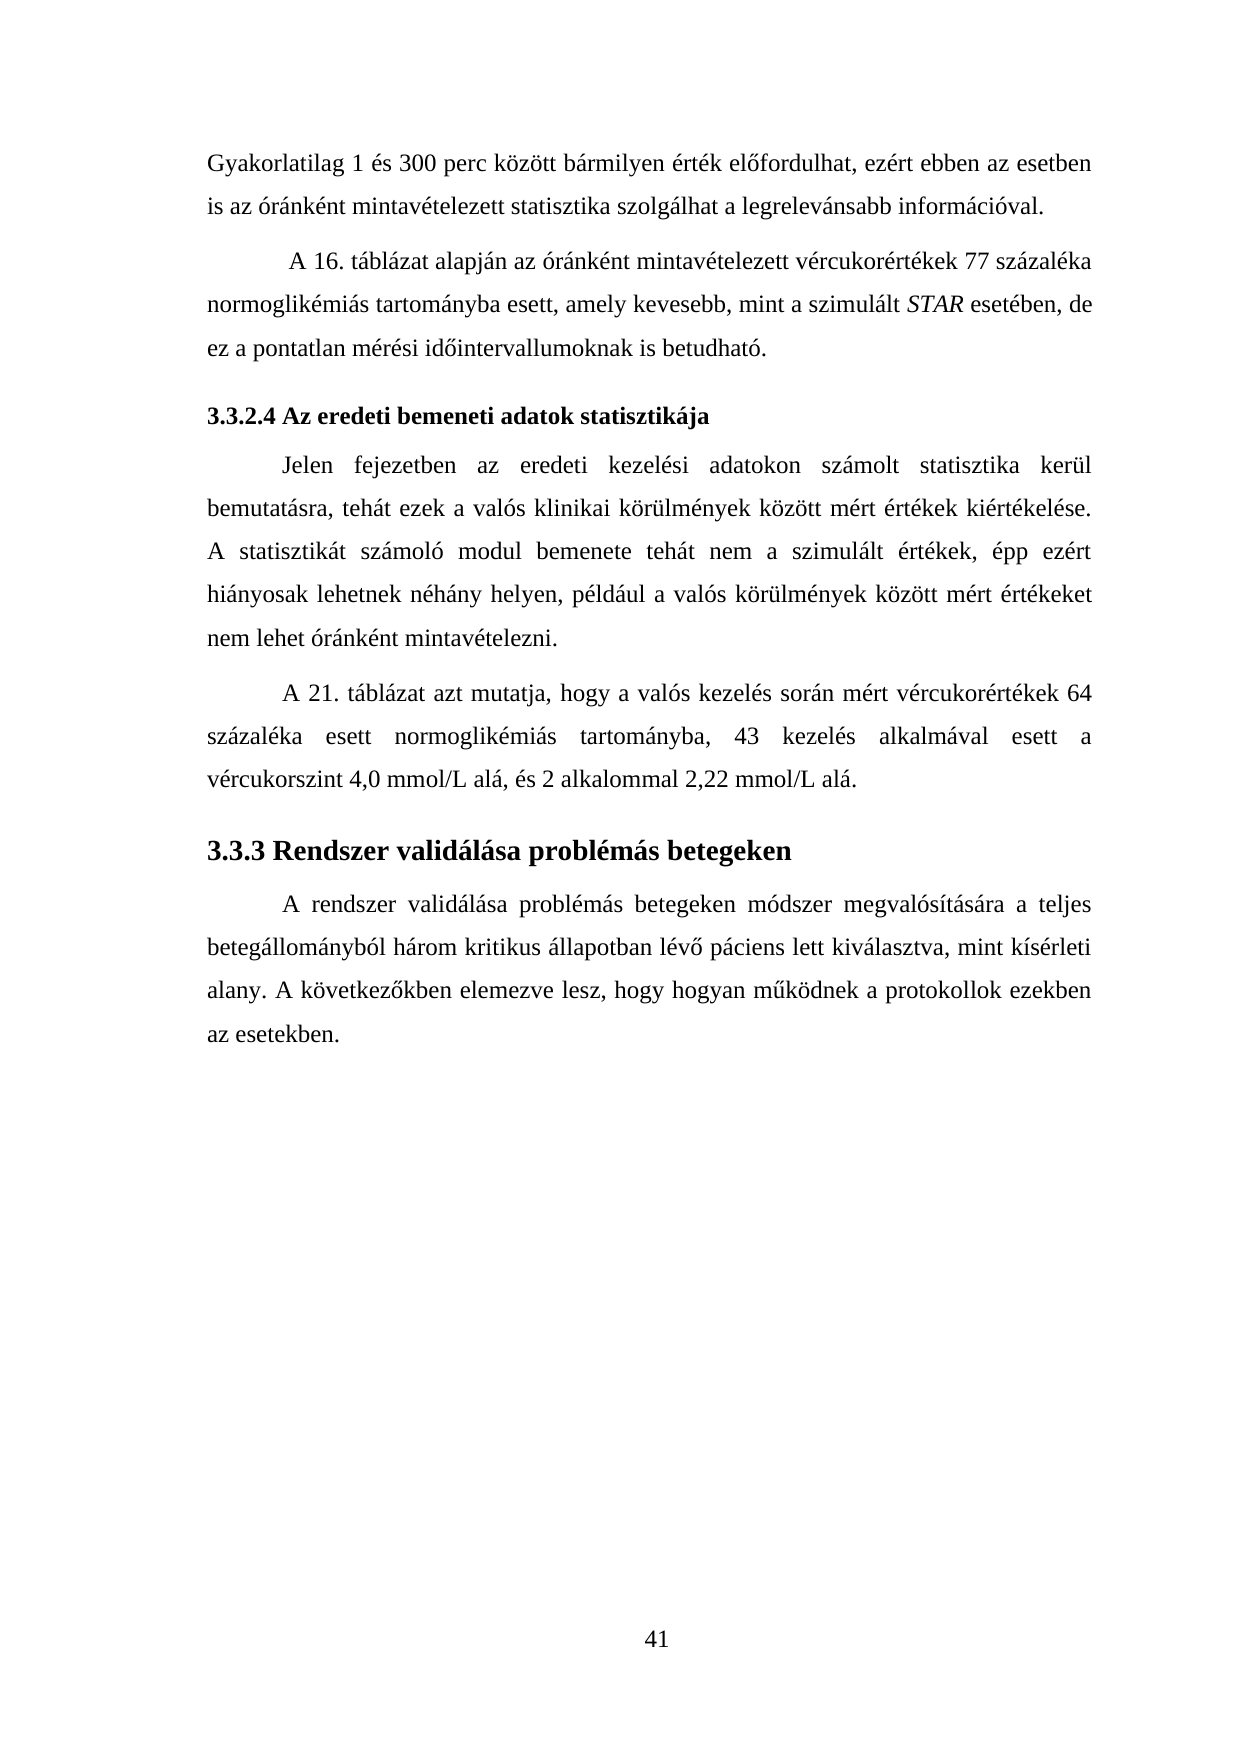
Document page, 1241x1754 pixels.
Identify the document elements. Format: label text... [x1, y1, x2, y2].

text A 16. táblázat alapján az óránként mintavételezett vércukorértékek 77 százaléka normoglikémiás tartományba esett, amely kevesebb, mint a szimulált STAR esetében, de ez a pontatlan mérési időintervallumoknak is betudható. [207, 246, 1092, 361]
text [207, 148, 1092, 219]
text A rendszer validálása problémás betegeken módszer megvalósítására a teljes betegállományból három kritikus állapotban lévő páciens lett kiválasztva, mint kísérleti alany. A következőkben elemezve lesz, hogy hogyan működnek a protokollok ezekben az esetekben. [207, 889, 1092, 1047]
subtitle Rendszer validálása problémás betegeken [207, 833, 1092, 866]
text Jelen fejezetben az eredeti kezelési adatokon számolt statisztika kerül bemutatásra, tehát ezek a valós klinikai körülmények között mért értékek kiértékelése. A statisztikát számoló modul bemenete tehát nem a szimulált értékek, épp ezért hiányosak lehetnek néhány helyen, például a valós körülmények között mért értékeket nem lehet óránként mintavételezni. [207, 450, 1092, 651]
text A 21. táblázat azt mutatja, hogy a valós kezelés során mért vércukorértékek 64 százaléka esett normoglikémiás tartományba, 43 kezelés alkalmával esett a vércukorszint 4,0 mmol/L alá, és 2 alkalommal 2,22 mmol/L alá. [207, 678, 1092, 793]
subtitle Az eredeti bemeneti adatok statisztikája [207, 401, 1092, 429]
